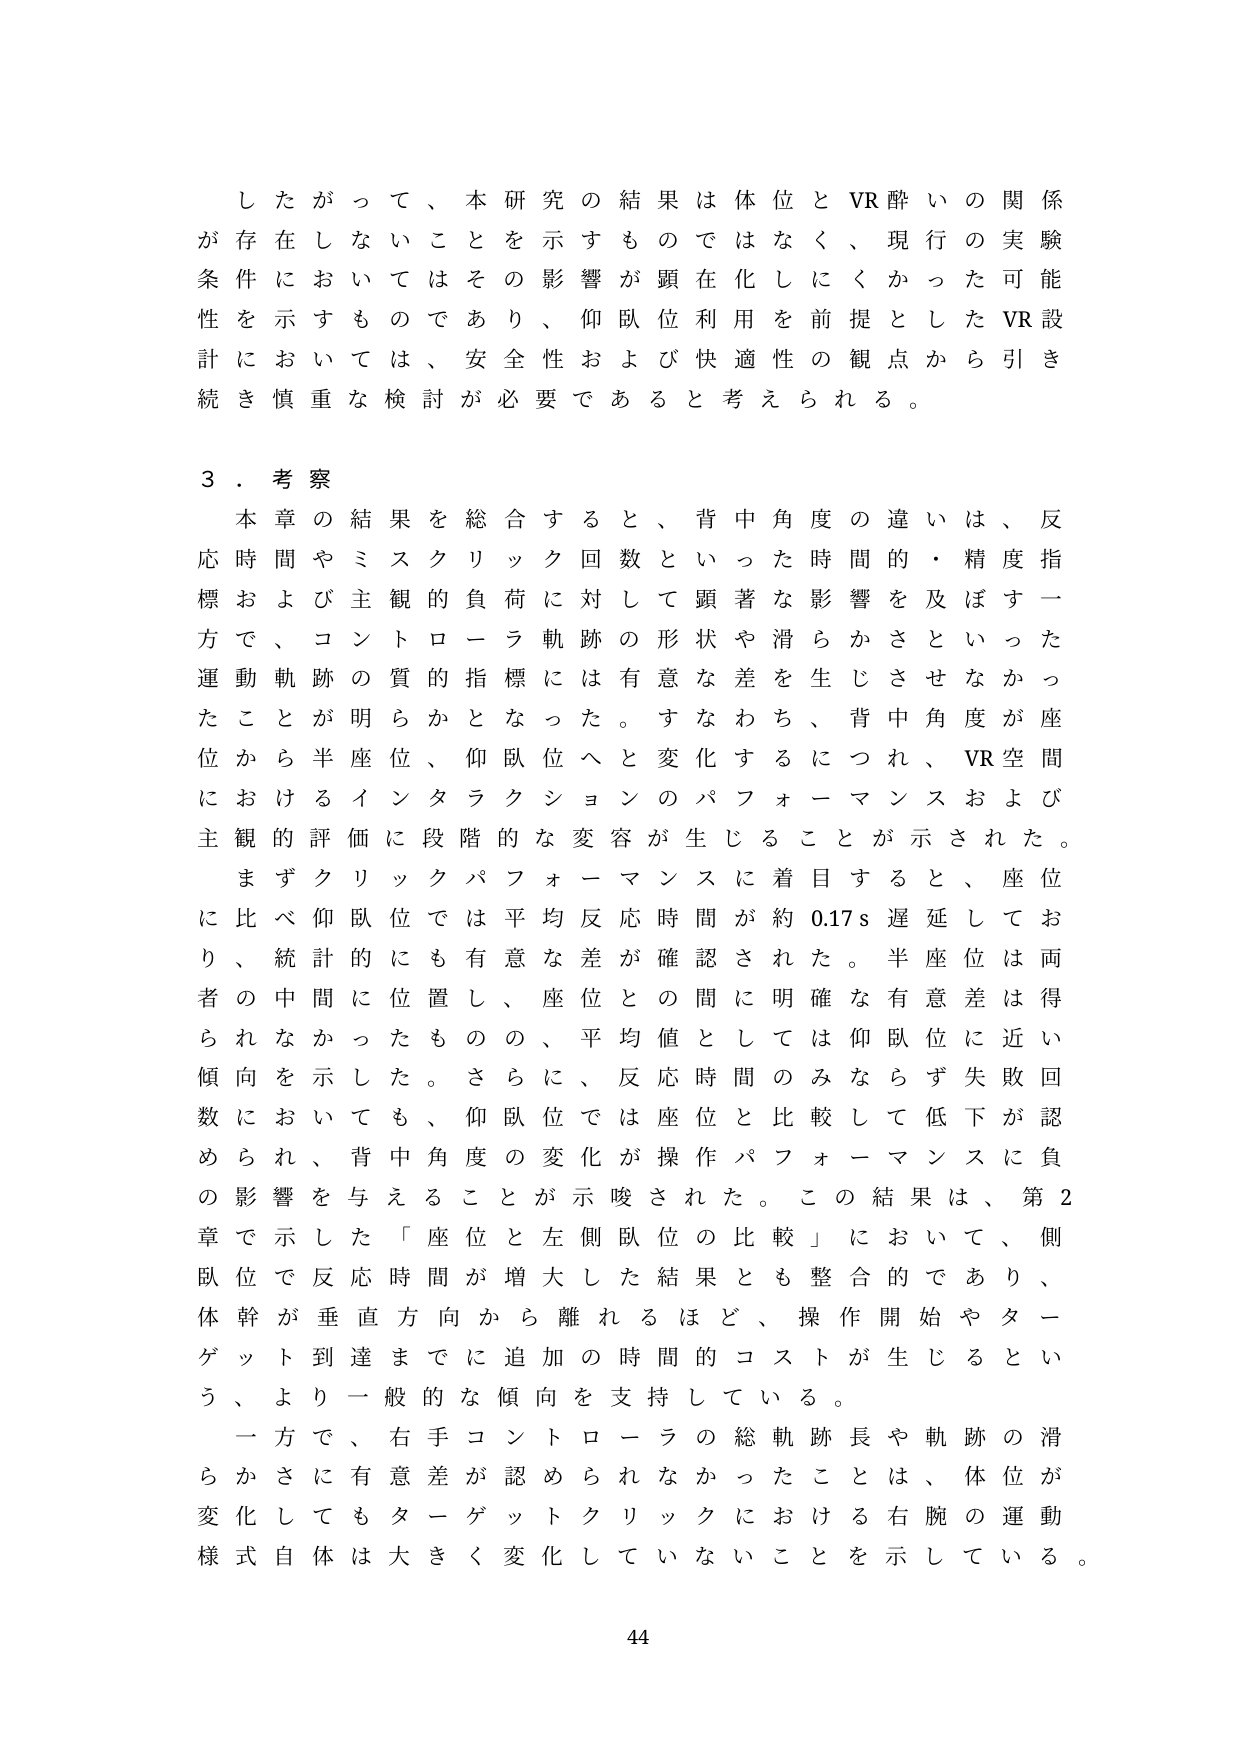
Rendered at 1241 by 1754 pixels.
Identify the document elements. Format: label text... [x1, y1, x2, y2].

text まずクリックパフォーマンスに着目すると、座位に比べ仰臥位では平均反応時間が約0.17 s遅延しており、統計的にも有意な差が確認された。半座位は両者の中間に位置し、座位との間に明確な有意差は得られなかったものの、平均値としては仰臥位に近い傾向を示した。さらに、反応時間のみならず失敗回数においても、仰臥位では座位と比較して低下が認められ、背中角度の変化が操作パフォーマンスに負の影響を与えることが示唆された。この結果は、第2章で示した「座位と左側臥位の比較」において、側臥位で反応時間が増大した結果とも整合的であり、体幹が垂直方向から離れるほど、操作開始やターゲット到達までに追加の時間的コストが生じるという、より一般的な傾向を支持している。 [197, 857, 1078, 1416]
subtitle ３．考察 [197, 458, 1078, 498]
text したがって、本研究の結果は体位とVR酔いの関係が存在しないことを示すものではなく、現行の実験条件においてはその影響が顕在化しにくかった可能性を示すものであり、仰臥位利用を前提としたVR設計においては、安全性および快適性の観点から引き続き慎重な検討が必要であると考えられる。 [197, 179, 1078, 418]
text 本章の結果を総合すると、背中角度の違いは、反応時間やミスクリック回数といった時間的・精度指標および主観的負荷に対して顕著な影響を及ぼす一方で、コントローラ軌跡の形状や滑らかさといった運動軌跡の質的指標には有意な差を生じさせなかったことが明らかとなった。すなわち、背中角度が座位から半座位、仰臥位へと変化するにつれ、VR空間におけるインタラクションのパフォーマンスおよび主観的評価に段階的な変容が生じることが示された。 [197, 498, 1078, 857]
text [197, 1416, 1078, 1575]
